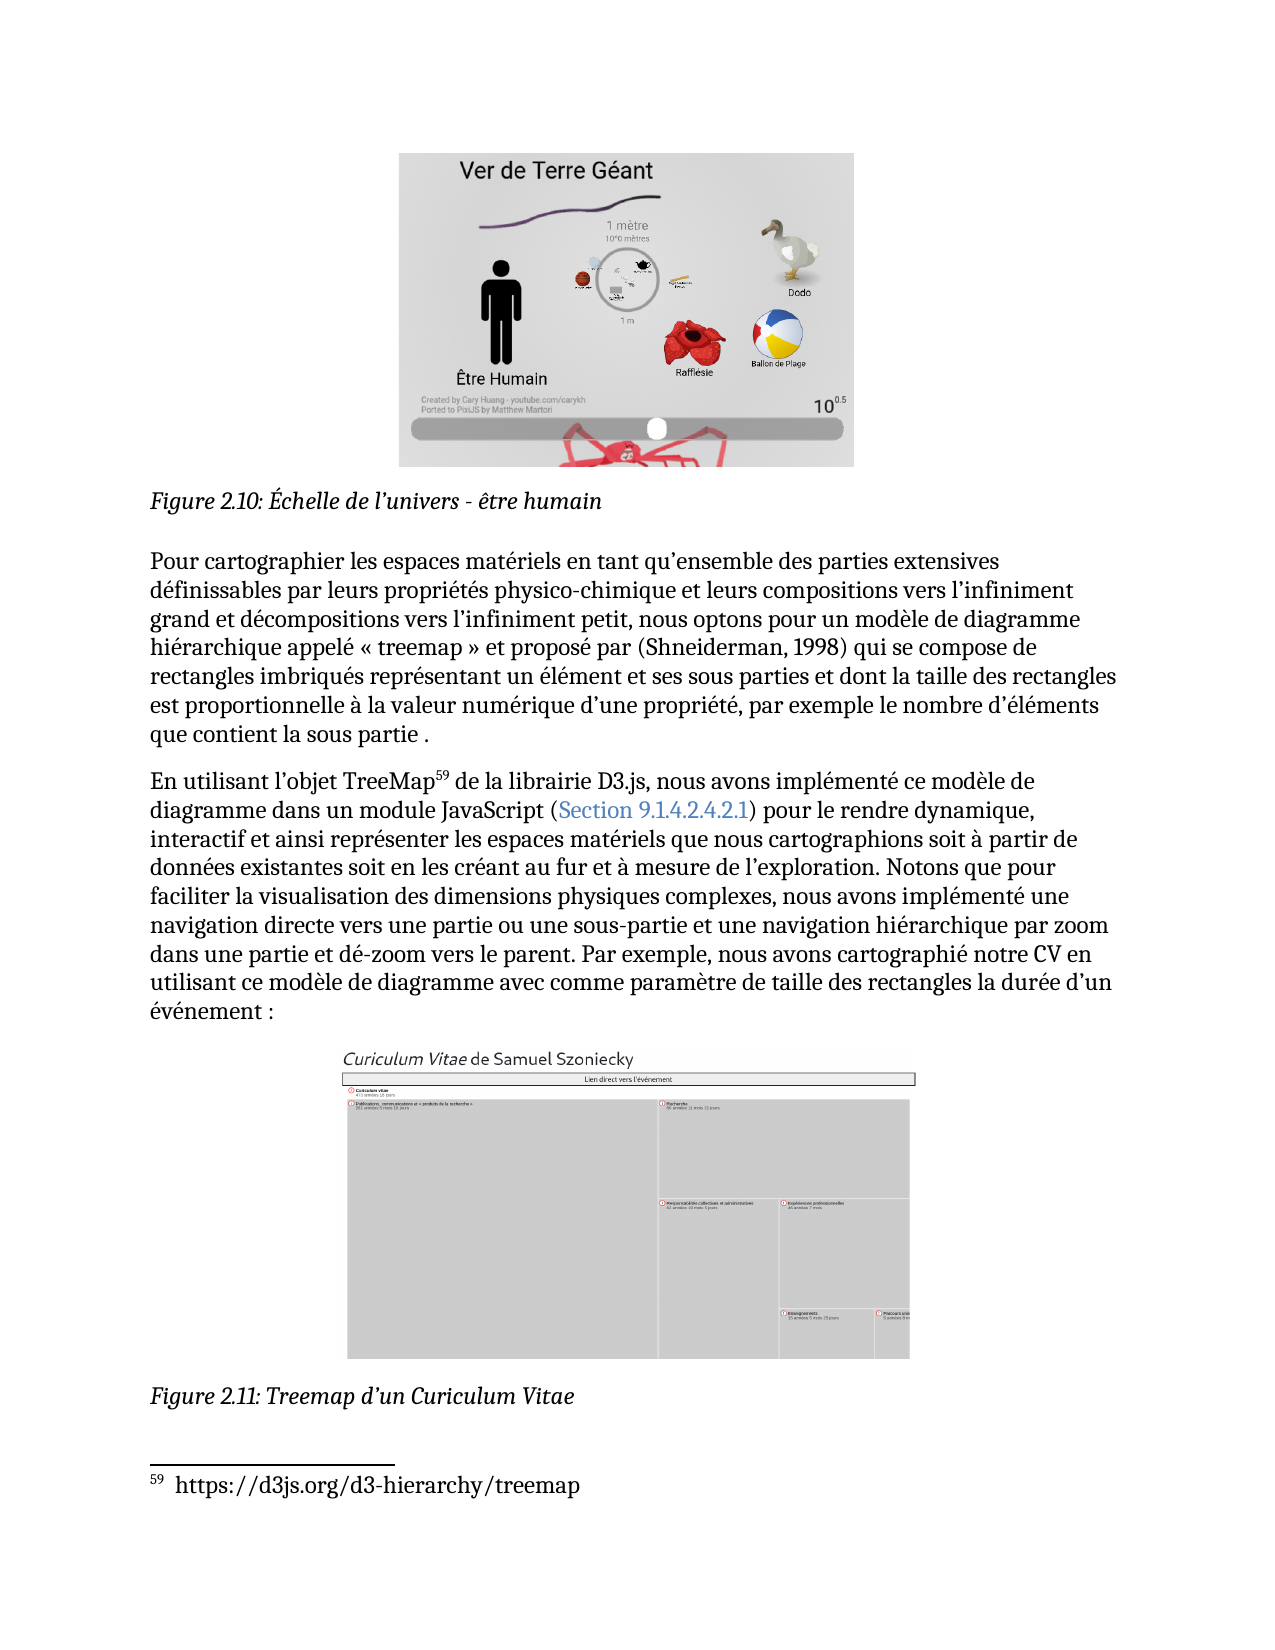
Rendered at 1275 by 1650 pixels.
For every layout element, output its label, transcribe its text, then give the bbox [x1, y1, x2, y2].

table_header Figure 2.10: Échelle de l’univers - être humain [139, 150, 1114, 528]
table_header Figure 2.11: Treemap d’un Curiculum Vitae [139, 1045, 1114, 1423]
picture [336, 1048, 917, 1361]
picture [398, 153, 854, 467]
text Pour cartographier les espaces matériels en tant qu’ensemble des parties extensives définissables par leurs propriétés physico-chimique et leurs compositions vers l’infiniment grand et décompositions vers l’infiniment petit, nous optons pour un modèle de diagramme hiérarchique appelé « treemap » et proposé par (Shneiderman, 1998) qui se compose de rectangles imbriqués représentant un élément et ses sous parties et dont la taille des rectangles est proportionnelle à la valeur numérique d’une propriété, par exemple le nombre d’éléments que contient la sous partie . [150, 547, 1125, 748]
text En utilisant l’objet TreeMap de la librairie D3.js, nous avons implémenté ce modèle de diagramme dans un module JavaScript (Section 9.1.4.2.4.2.1) pour le rendre dynamique, interactif et ainsi représenter les espaces matériels que nous cartographions soit à partir de données existantes soit en les créant au fur et à mesure de l’exploration. Notons que pour faciliter la visualisation des dimensions physiques complexes, nous avons implémenté une navigation directe vers une partie ou une sous-partie et une navigation hiérarchique par zoom dans une partie et dé-zoom vers le parent. Par exemple, nous avons cartographié notre CV en utilisant ce modèle de diagramme avec comme paramètre de taille des rectangles la durée d’un événement : [150, 767, 1125, 1026]
